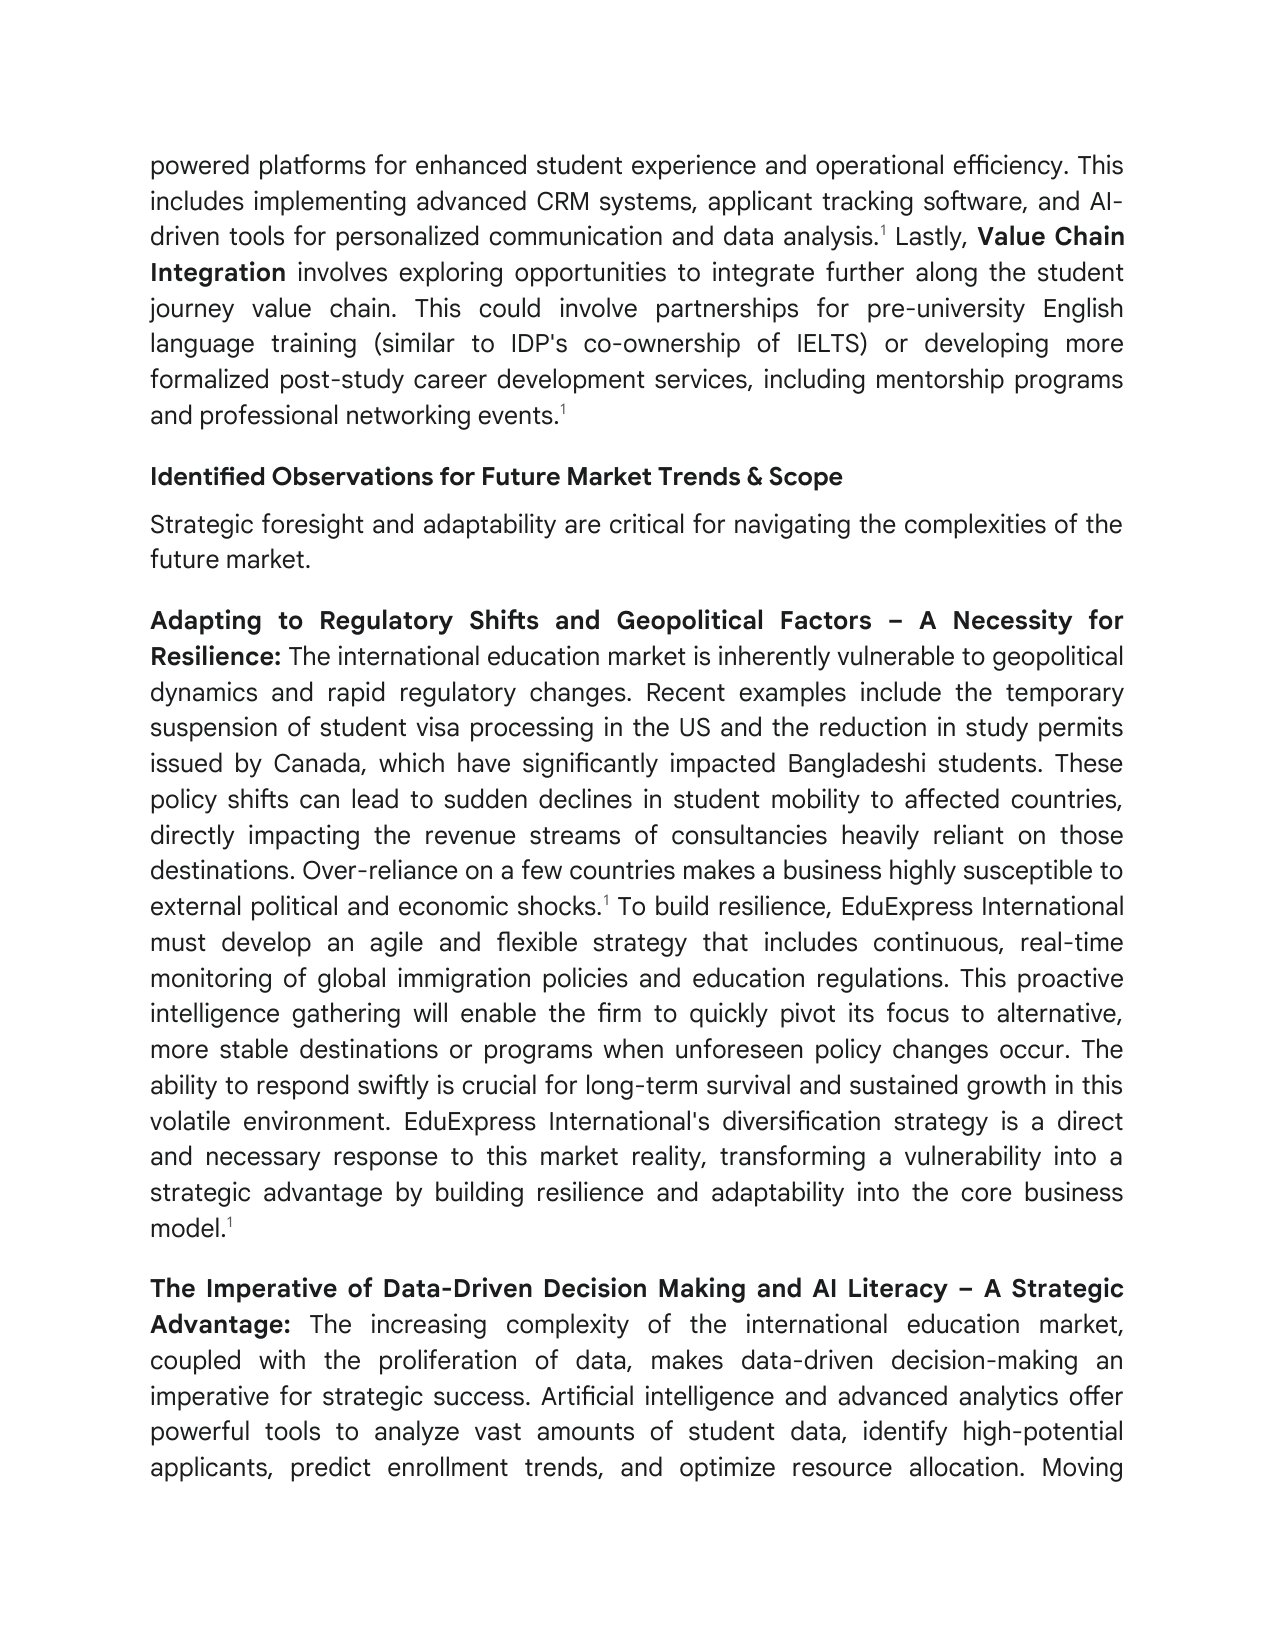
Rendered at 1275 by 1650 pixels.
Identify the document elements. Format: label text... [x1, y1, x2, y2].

text Adapting to Regulatory Shifts and Geopolitical Factors – A Necessity for Resilience: The international education market is inherently vulnerable to geopolitical dynamics and rapid regulatory changes. Recent examples include the temporary suspension of student visa processing in the US and the reduction in study permits issued by Canada, which have significantly impacted Bangladeshi students. These policy shifts can lead to sudden declines in student mobility to affected countries, directly impacting the revenue streams of consultancies heavily reliant on those destinations. Over-reliance on a few countries makes a business highly susceptible to external political and economic shocks.1 To build resilience, EduExpress International must develop an agile and flexible strategy that includes continuous, real-time monitoring of global immigration policies and education regulations. This proactive intelligence gathering will enable the firm to quickly pivot its focus to alternative, more stable destinations or programs when unforeseen policy changes occur. The ability to respond swiftly is crucial for long-term survival and sustained growth in this volatile environment. EduExpress International's diversification strategy is a direct and necessary response to this market reality, transforming a vulnerability into a strategic advantage by building resilience and adaptability into the core business model.1 [150, 606, 1125, 1244]
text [150, 1274, 1125, 1484]
text Strategic foresight and adaptability are critical for navigating the complexities of the future market. [150, 509, 1125, 576]
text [150, 150, 1125, 431]
subtitle Identified Observations for Future Market Trends & Scope [150, 461, 1125, 492]
